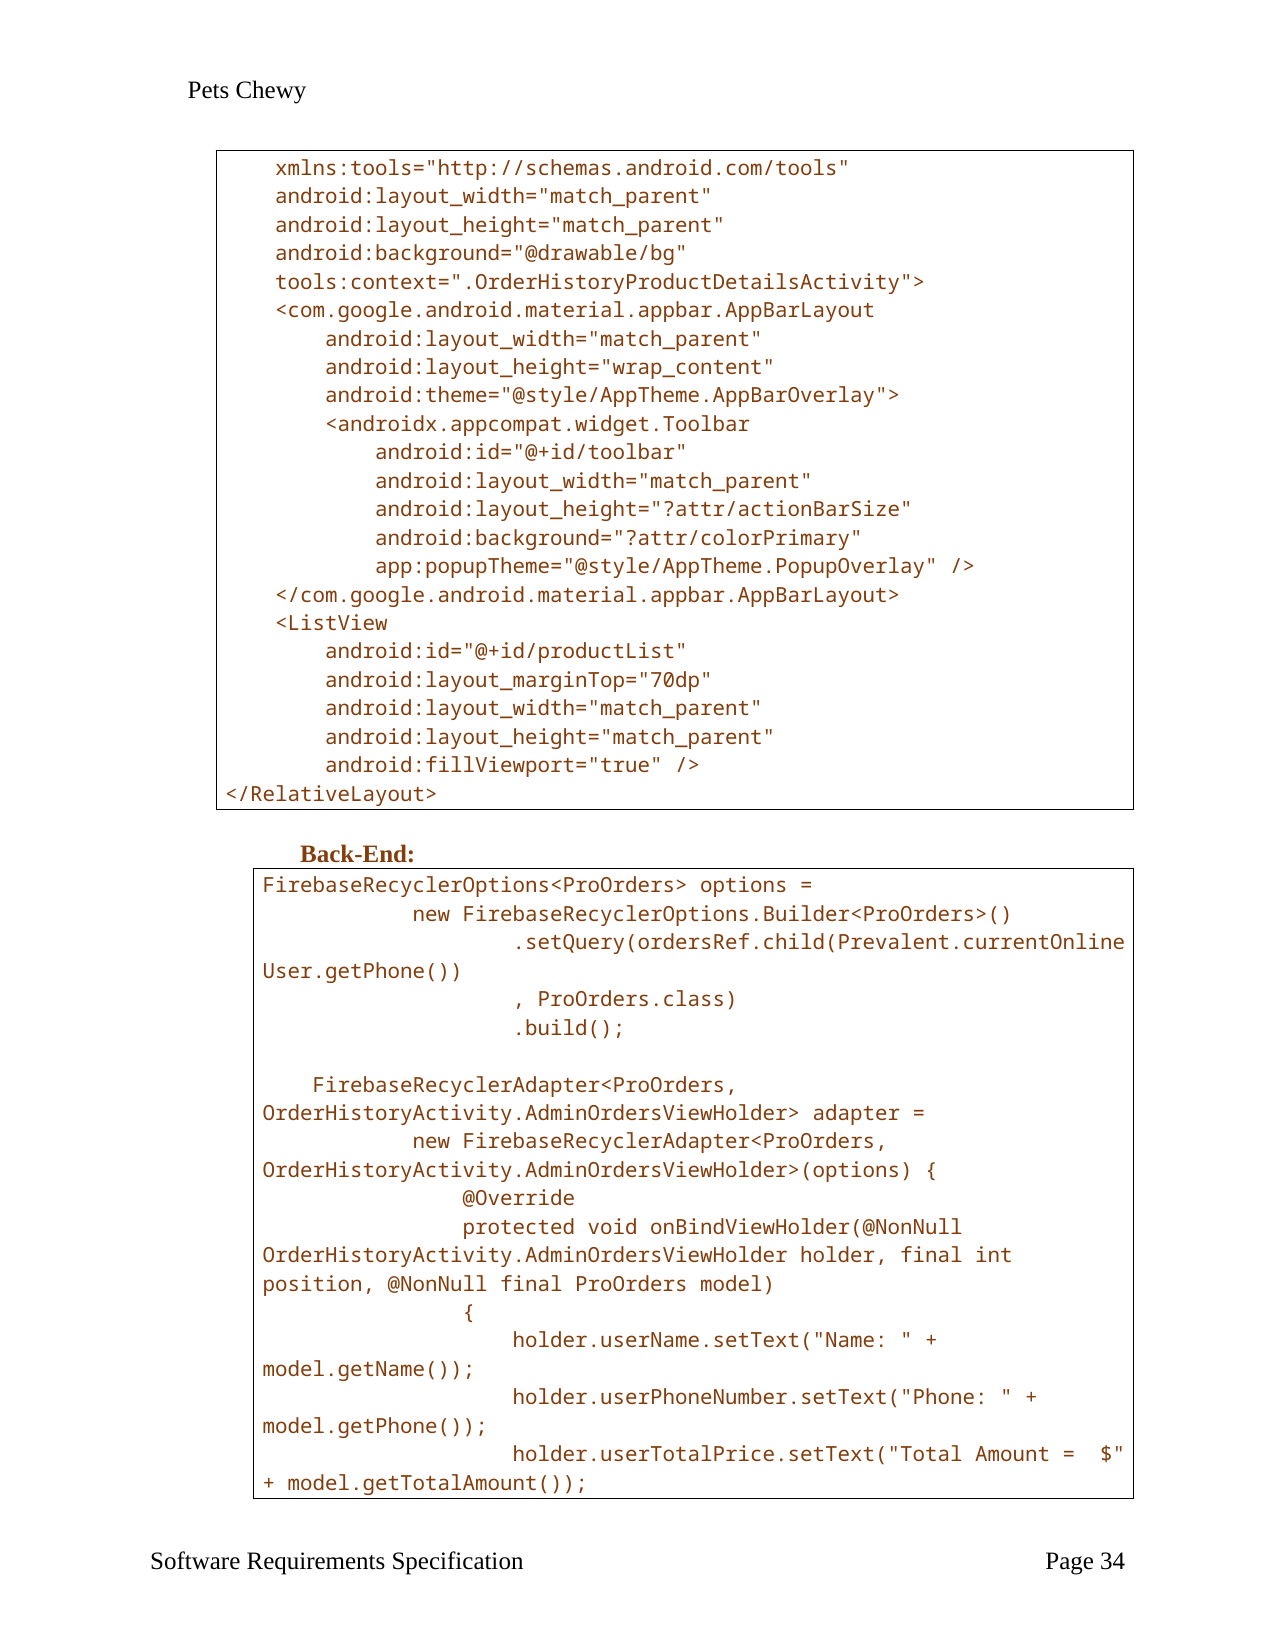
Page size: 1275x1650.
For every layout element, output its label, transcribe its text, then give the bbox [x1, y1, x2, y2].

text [254, 869, 1133, 1498]
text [217, 151, 1133, 809]
text Back-End: [300, 839, 1125, 867]
